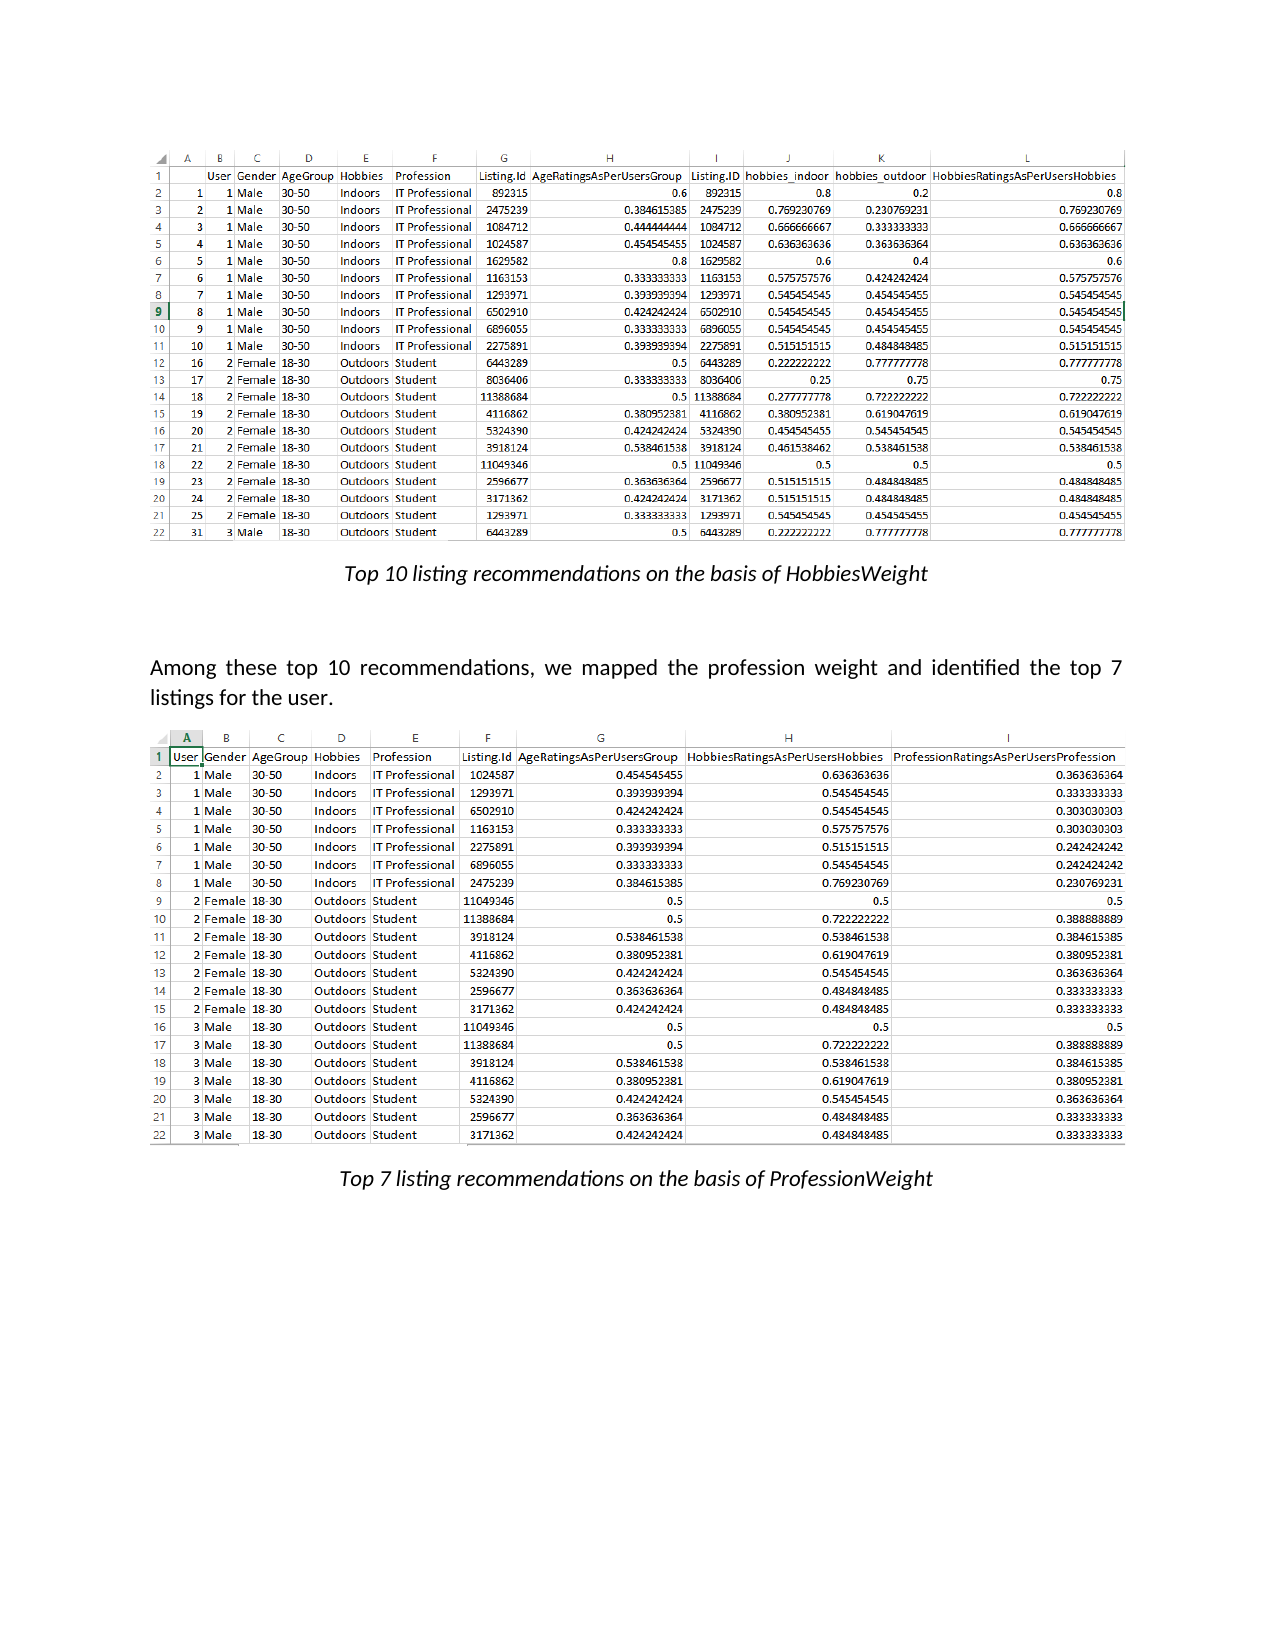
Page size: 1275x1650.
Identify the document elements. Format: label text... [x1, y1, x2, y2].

text Among these top 10 recommendations, we mapped the profession weight and identified the top 7 listings for the user. [150, 653, 1125, 711]
text Top 10 listing recommendations on the basis of HobbiesWeight [150, 559, 1125, 587]
picture [150, 150, 1125, 541]
text Top 7 listing recommendations on the basis of ProfessionWeight [150, 1164, 1125, 1192]
picture [150, 730, 1125, 1146]
